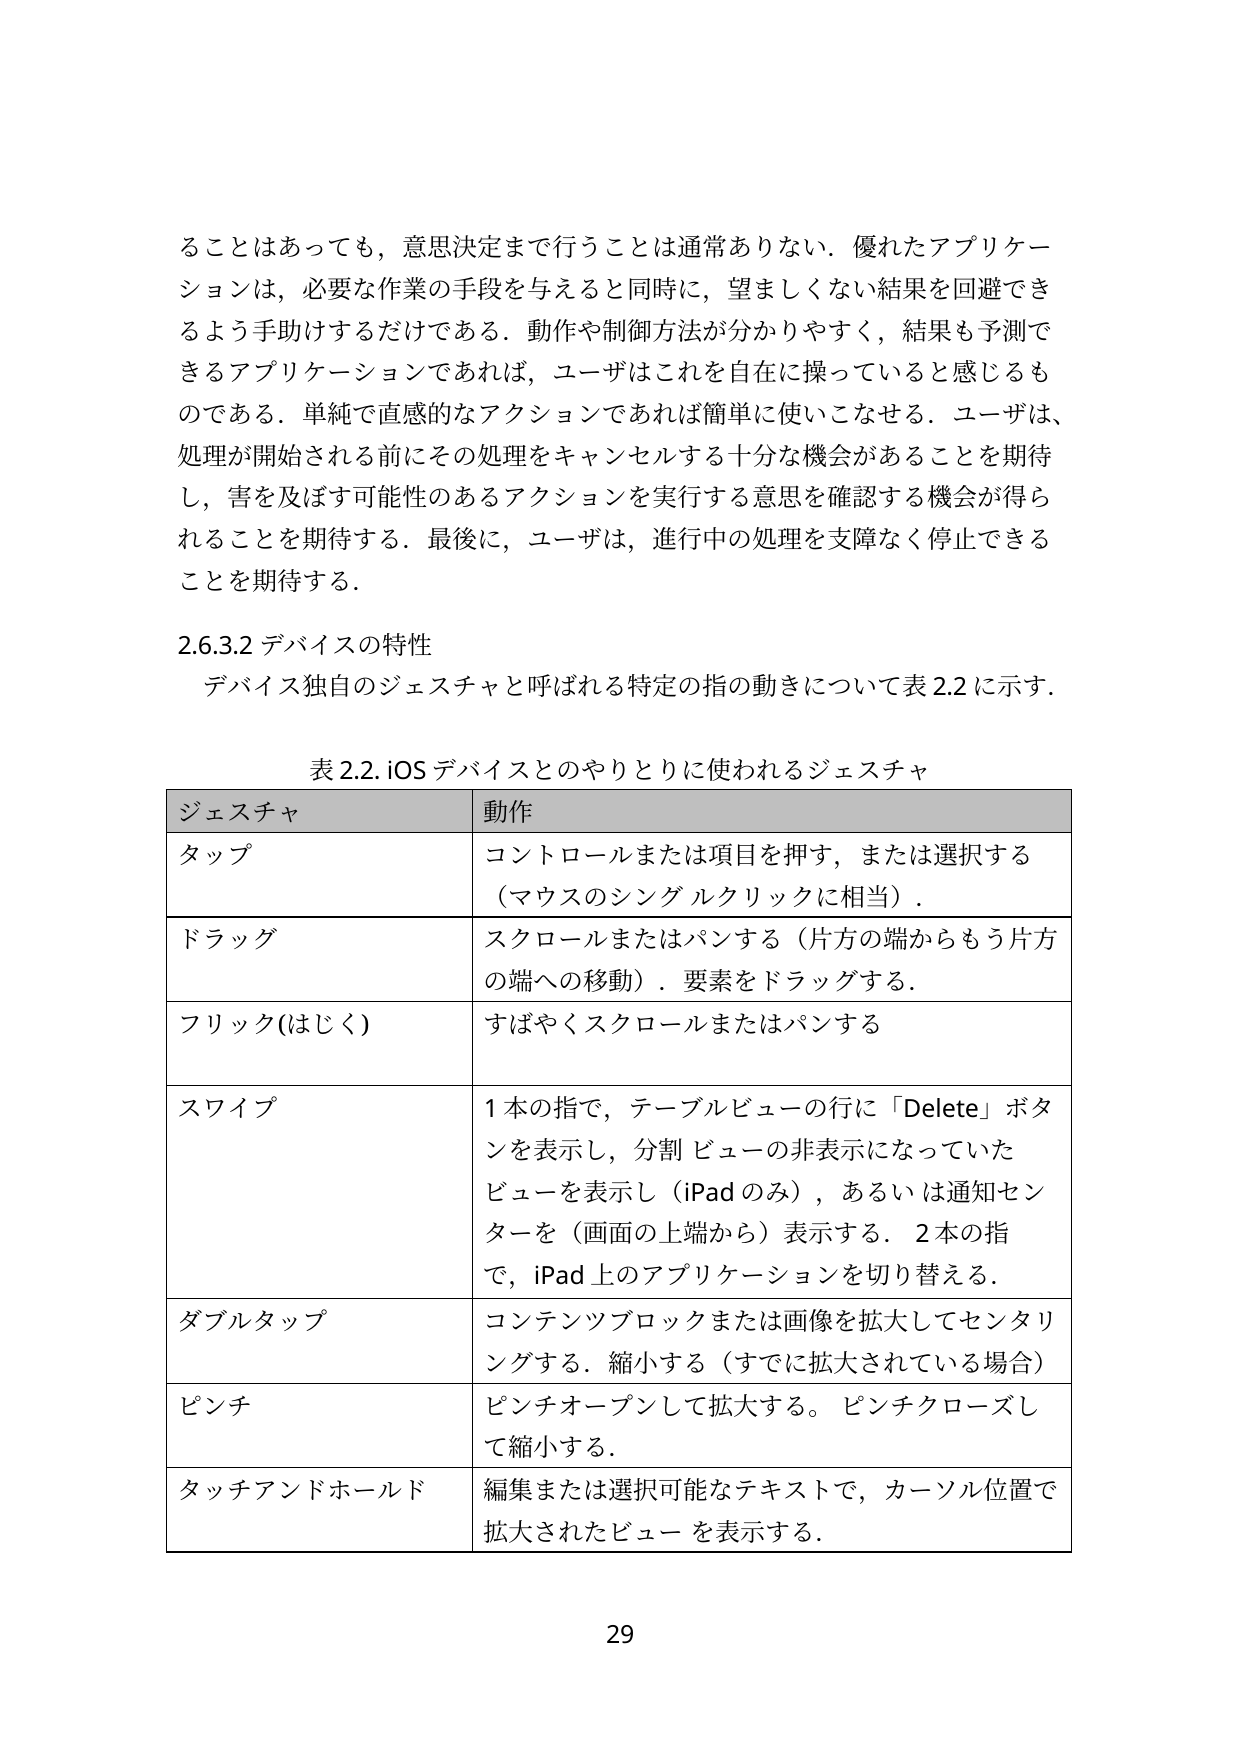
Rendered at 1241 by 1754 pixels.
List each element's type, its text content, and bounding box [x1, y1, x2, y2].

table_cell ピンチオープンして拡大する。 ピンチクローズして縮小する． [473, 1384, 1071, 1467]
table_cell ダブルタップ [167, 1299, 472, 1383]
text デバイス独自のジェスチャと呼ばれる特定の指の動きについて表2.2に示す． [177, 664, 1063, 706]
table_cell タッチアンドホールド [167, 1468, 472, 1551]
table_header ジェスチャ [167, 790, 472, 832]
table_cell スワイプ [167, 1086, 472, 1298]
table_cell スクロールまたはパンする（片方の端からもう片方の端への移動）．要素をドラッグする． [473, 918, 1071, 1001]
table_cell コンテンツブロックまたは画像を拡大してセンタリングする．縮小する（すでに拡大されている場合） [473, 1299, 1071, 1383]
table_header 動作 [473, 790, 1071, 832]
table_cell すばやくスクロールまたはパンする [473, 1002, 1071, 1085]
text 2.6.3.2 デバイスの特性 [177, 623, 1063, 664]
table_cell ドラッグ [167, 918, 472, 1001]
text 表2.2. iOSデバイスとのやりとりに使われるジェスチャ [177, 748, 1063, 789]
table_cell 1本の指で，テーブルビューの行に「Delete」ボタンを表示し，分割 ビューの非表示になっていたビューを表示し（iPadのみ），あるい は通知センターを（画面の上端から）表示する． 2本の指で，iPad上のアプリケーションを切り替える． [473, 1086, 1071, 1298]
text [177, 225, 1063, 600]
table_cell 編集または選択可能なテキストで，カーソル位置で拡大されたビュー を表示する． [473, 1468, 1071, 1551]
table_cell フリック(はじく) [167, 1002, 472, 1085]
table_cell タップ [167, 833, 472, 916]
table_cell ピンチ [167, 1384, 472, 1467]
table_cell コントロールまたは項目を押す，または選択する（マウスのシング ルクリックに相当）． [473, 833, 1071, 916]
